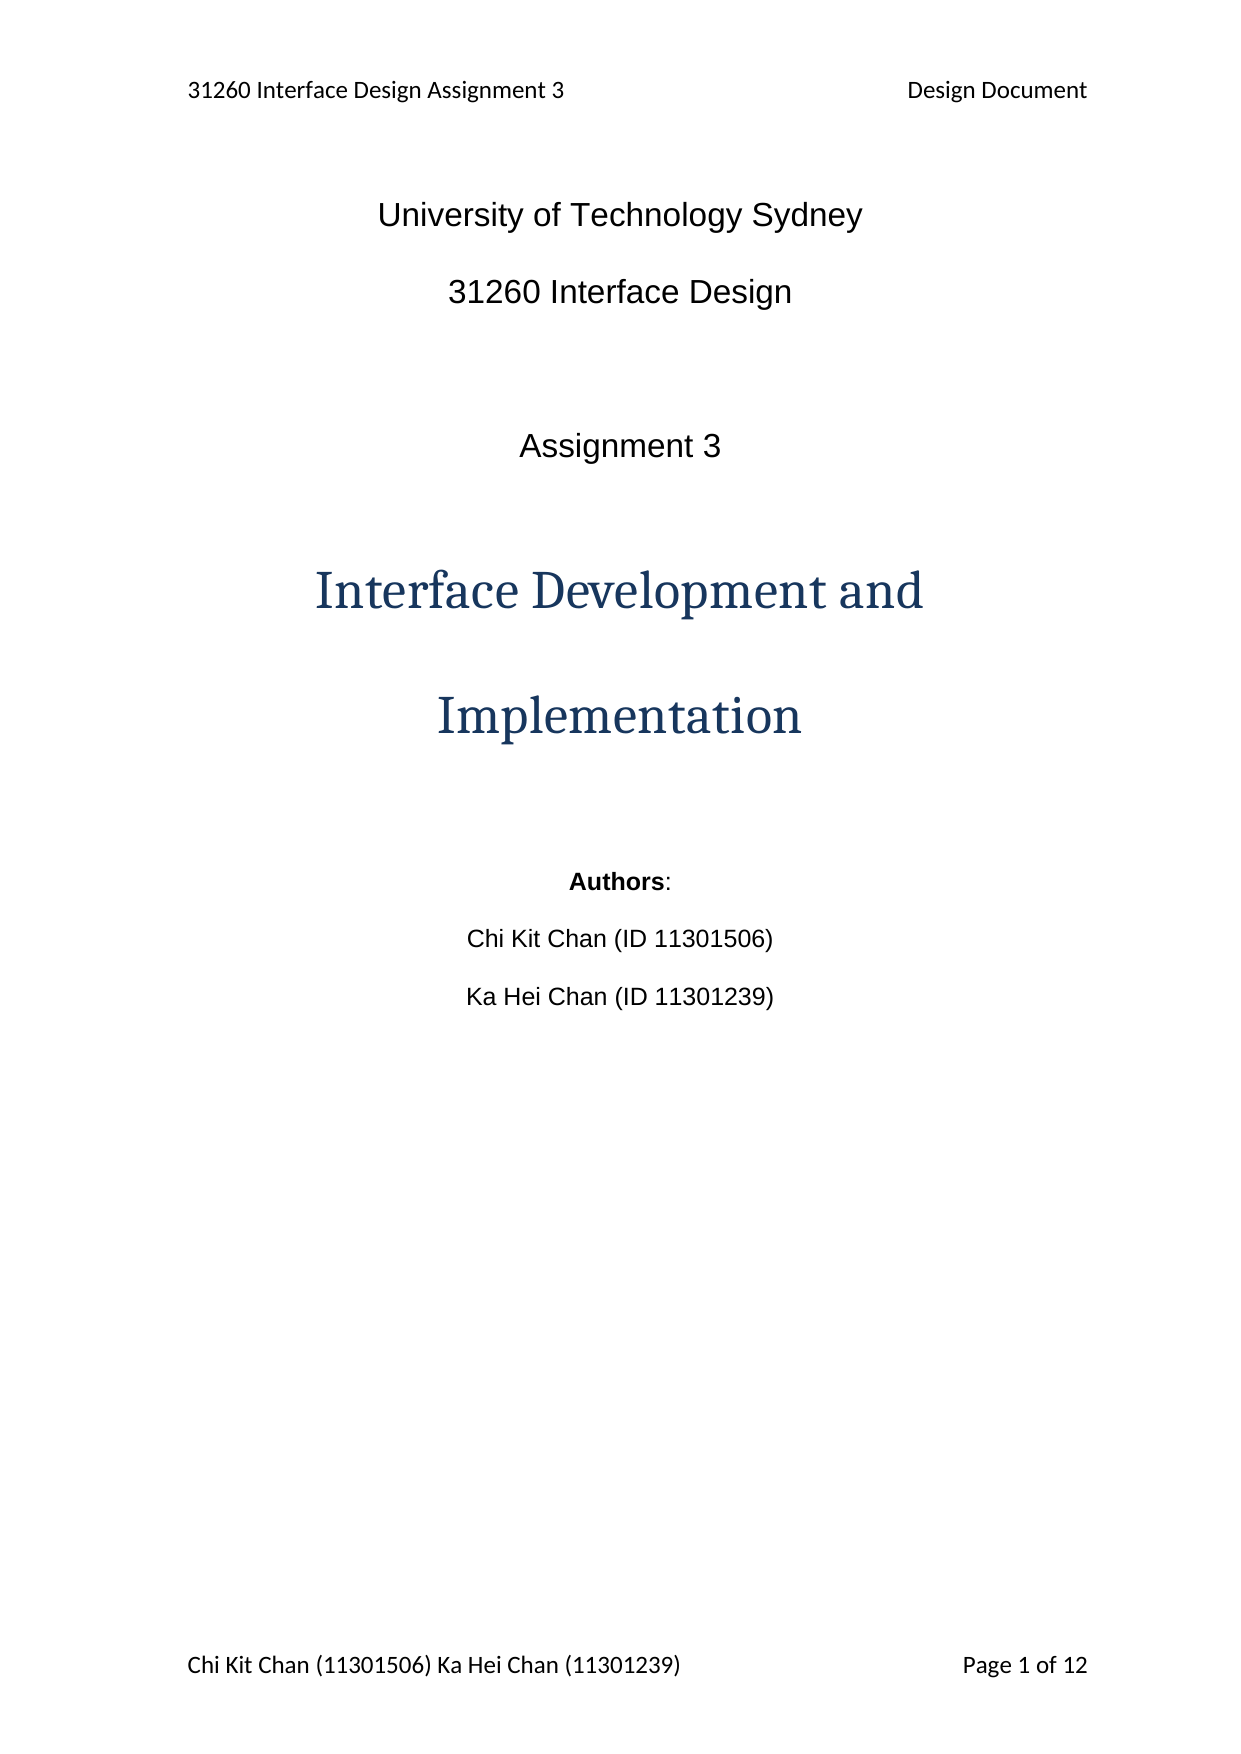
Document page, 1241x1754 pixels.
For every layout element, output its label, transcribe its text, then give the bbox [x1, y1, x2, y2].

text Interface Development and Implementation [187, 560, 1053, 747]
text Ka Hei Chan (ID 11301239) [187, 982, 1053, 1010]
text Chi Kit Chan (ID 11301506) [187, 924, 1053, 953]
text Assignment 3 [187, 426, 1053, 464]
text 31260 Interface Design [187, 272, 1053, 310]
text Authors: [187, 867, 1053, 895]
text University of Technology Sydney [187, 195, 1053, 233]
